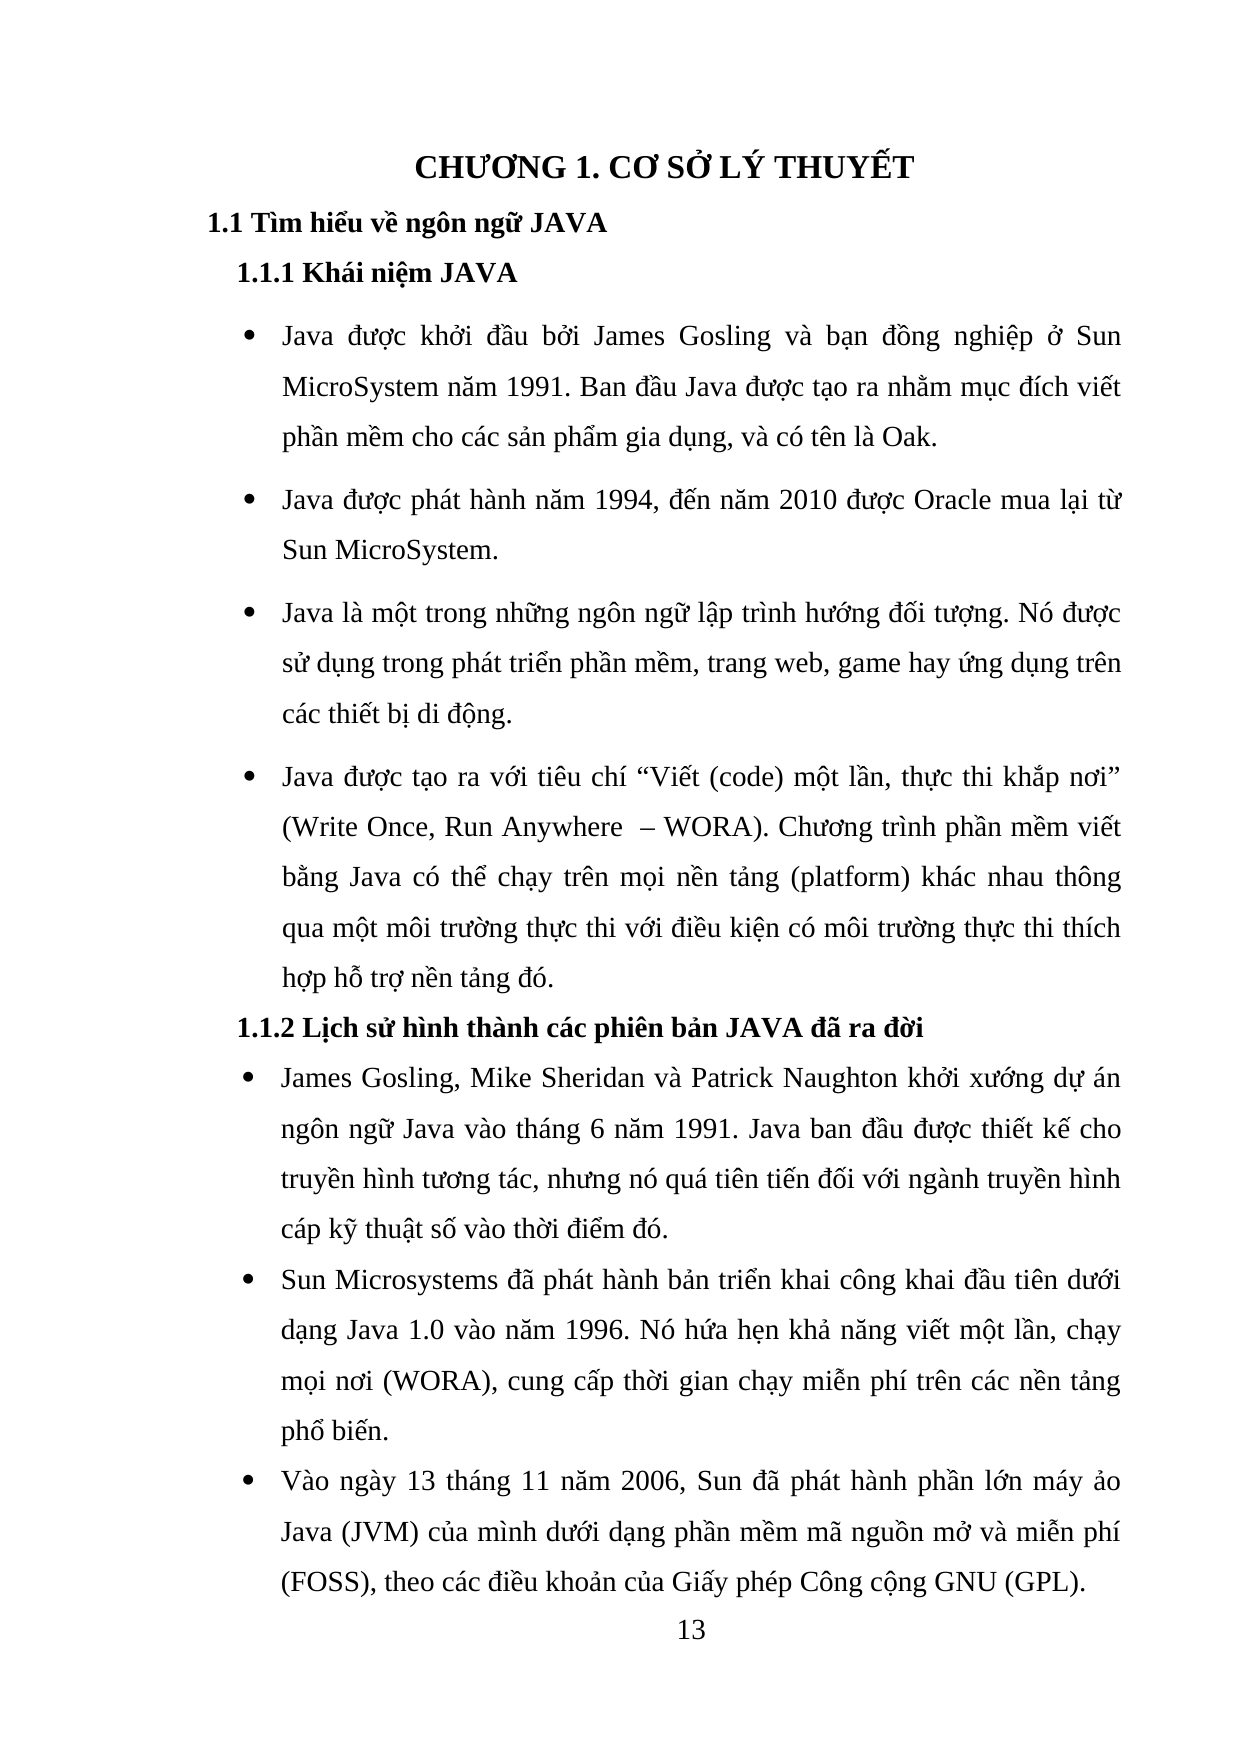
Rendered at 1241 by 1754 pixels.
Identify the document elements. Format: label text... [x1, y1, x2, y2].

list James Gosling, Mike Sheridan và Patrick Naughton khởi xướng dự án ngôn ngữ Java vào tháng 6 năm 1991. Java ban đầu được thiết kế cho truyền hình tương tác, nhưng nó quá tiên tiến đối với ngành truyền hình cáp kỹ thuật số vào thời điểm đó. [243, 1061, 1122, 1245]
list Java được khởi đầu bởi James Gosling và bạn đồng nghiệp ở Sun MicroSystem năm 1991. Ban đầu Java được tạo ra nhằm mục đích viết phần mềm cho các sản phẩm gia dụng, và có tên là Oak. [244, 318, 1122, 453]
subtitle 1.1.2 Lịch sử hình thành các phiên bản JAVA đã ra đời [236, 1010, 1122, 1044]
list Java được phát hành năm 1994, đến năm 2010 được Oracle mua lại từ Sun MicroSystem. [244, 482, 1122, 566]
subtitle CHƯƠNG 1. CƠ SỞ LÝ THUYẾT [207, 148, 1122, 186]
subtitle 1.1 Tìm hiểu về ngôn ngữ JAVA [207, 205, 1122, 239]
list Java được tạo ra với tiêu chí “Viết (code) một lần, thực thi khắp nơi” (Write Once, Run Anywhere – WORA). Chương trình phần mềm viết bằng Java có thể chạy trên mọi nền tảng (platform) khác nhau thông qua một môi trường thực thi với điều kiện có môi trường thực thi thích hợp hỗ trợ nền tảng đó. [244, 759, 1122, 993]
list Sun Microsystems đã phát hành bản triển khai công khai đầu tiên dưới dạng Java 1.0 vào năm 1996. Nó hứa hẹn khả năng viết một lần, chạy mọi nơi (WORA), cung cấp thời gian chạy miễn phí trên các nền tảng phổ biến. [243, 1262, 1122, 1447]
list Vào ngày 13 tháng 11 năm 2006, Sun đã phát hành phần lớn máy ảo Java (JVM) của mình dưới dạng phần mềm mã nguồn mở và miễn phí (FOSS), theo các điều khoản của Giấy phép Công cộng GNU (GPL). [243, 1463, 1122, 1598]
list Java là một trong những ngôn ngữ lập trình hướng đối tượng. Nó được sử dụng trong phát triển phần mềm, trang web, game hay ứng dụng trên các thiết bị di động. [244, 595, 1122, 729]
subtitle 1.1.1 Khái niệm JAVA [236, 256, 1122, 289]
